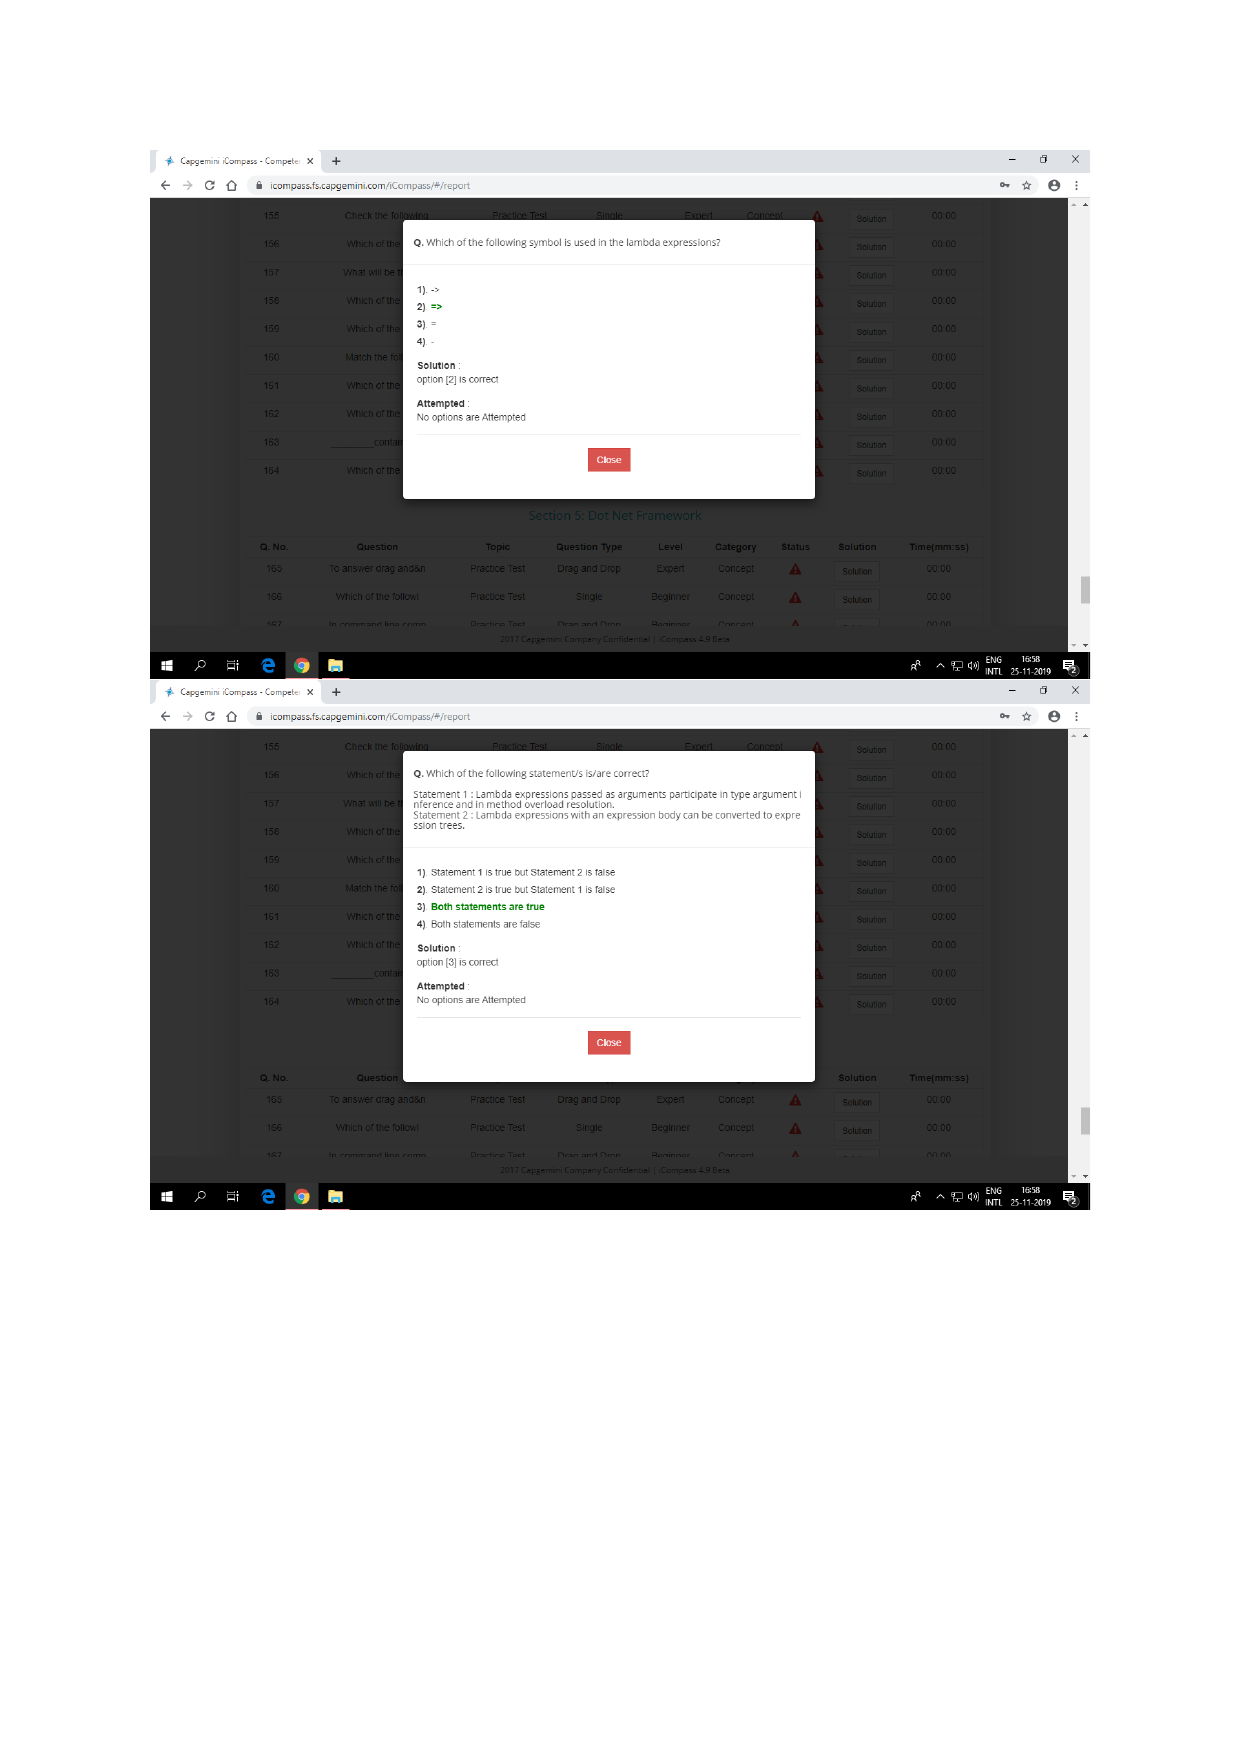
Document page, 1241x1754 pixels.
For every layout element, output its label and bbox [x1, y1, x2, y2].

picture [150, 150, 1091, 679]
picture [150, 680, 1091, 1210]
